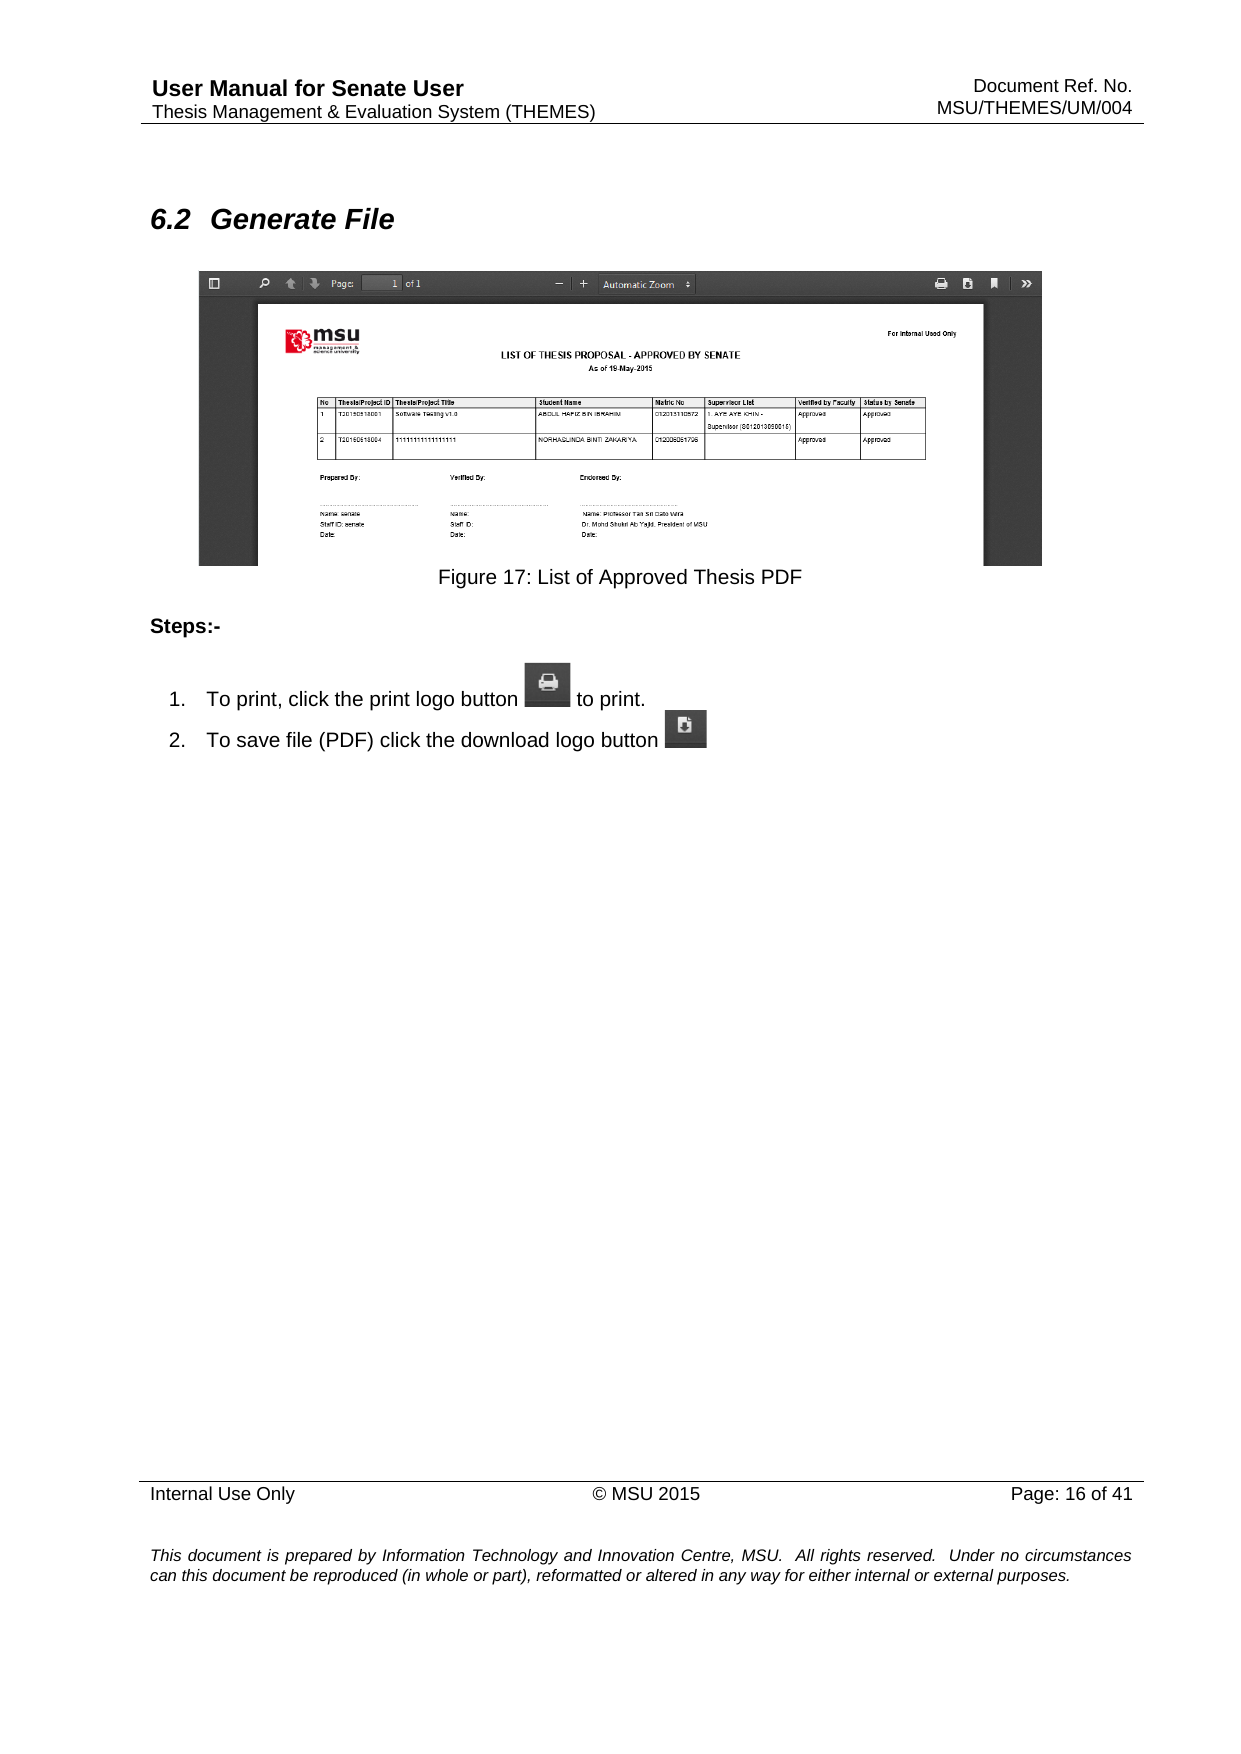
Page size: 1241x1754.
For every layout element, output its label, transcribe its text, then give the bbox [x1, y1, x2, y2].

picture [198, 270, 1043, 566]
picture [664, 710, 707, 748]
picture [524, 661, 571, 707]
text Figure 17: List of Approved Thesis PDF [150, 565, 1090, 589]
list To save file (PDF) click the download logo button [169, 711, 1090, 752]
text Steps:- [150, 613, 1090, 637]
subtitle Generate File [150, 202, 1090, 235]
list To print, click the print logo button to print. [169, 662, 1090, 711]
